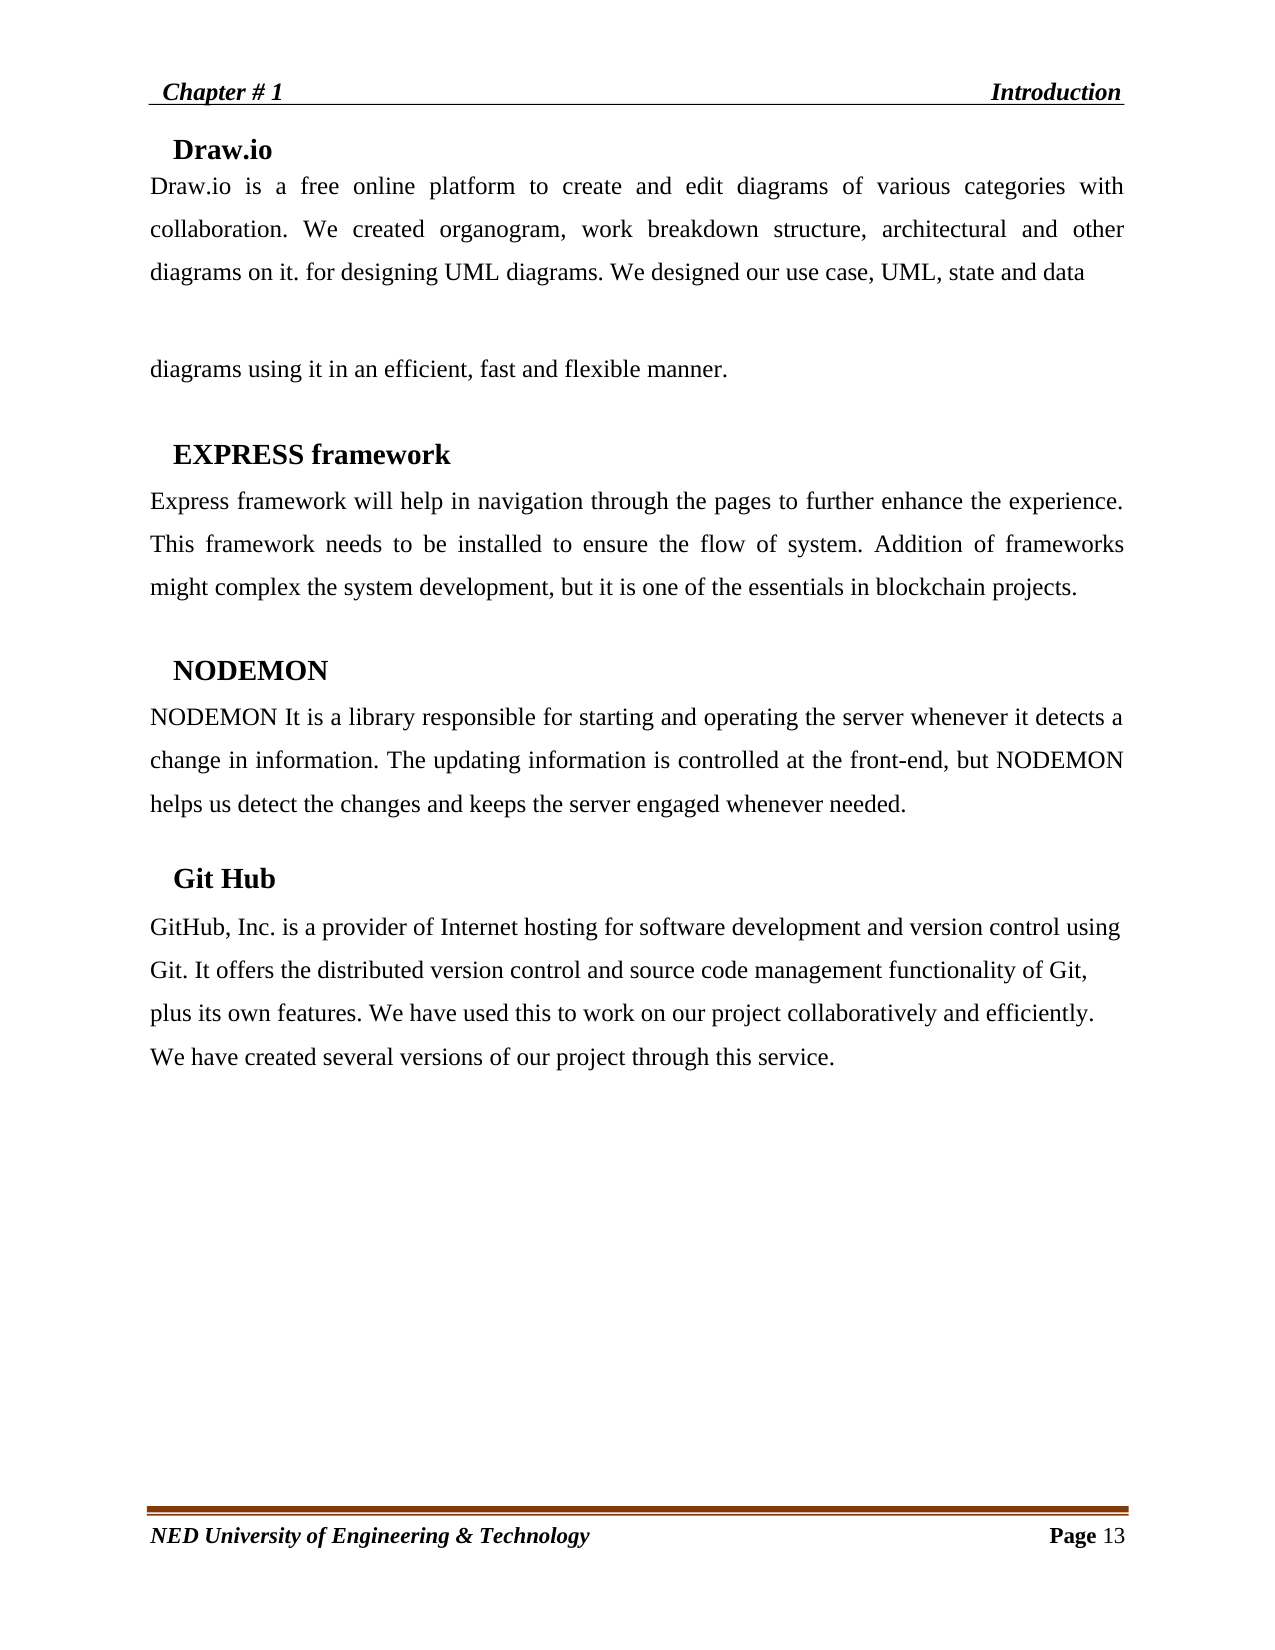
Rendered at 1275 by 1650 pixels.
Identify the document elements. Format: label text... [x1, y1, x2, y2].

subtitle Git Hub [135, 861, 1177, 894]
subtitle Draw.io [135, 132, 1177, 166]
subtitle NODEMON [150, 653, 1177, 687]
subtitle GitHub, Inc. is a provider of Internet hosting for software development and version control using Git. It offers the distributed version control and source code management functionality of Git, plus its own features. We have used this to work on our project collaboratively and efficiently. We have created several versions of our project through this service. [150, 912, 1129, 1070]
text Draw.io is a free online platform to create and edit diagrams of various categories with collaboration. We created organogram, work breakdown structure, architectural and other diagrams on it. for designing UML diagrams. We designed our use case, UML, state and data [150, 171, 1125, 286]
text Express framework will help in navigation through the pages to further enhance the experience. This framework needs to be installed to ensure the flow of system. Addition of frameworks might complex the system development, but it is one of the essentials in blockchain projects. [150, 486, 1125, 601]
text diagrams using it in an efficient, fast and flexible manner. [150, 354, 1125, 383]
text NODEMON It is a library responsible for starting and operating the server whenever it detects a change in information. The updating information is controlled at the front-end, but NODEMON helps us detect the changes and keeps the server engaged whenever needed. [150, 702, 1125, 817]
subtitle EXPRESS framework [150, 437, 1177, 470]
